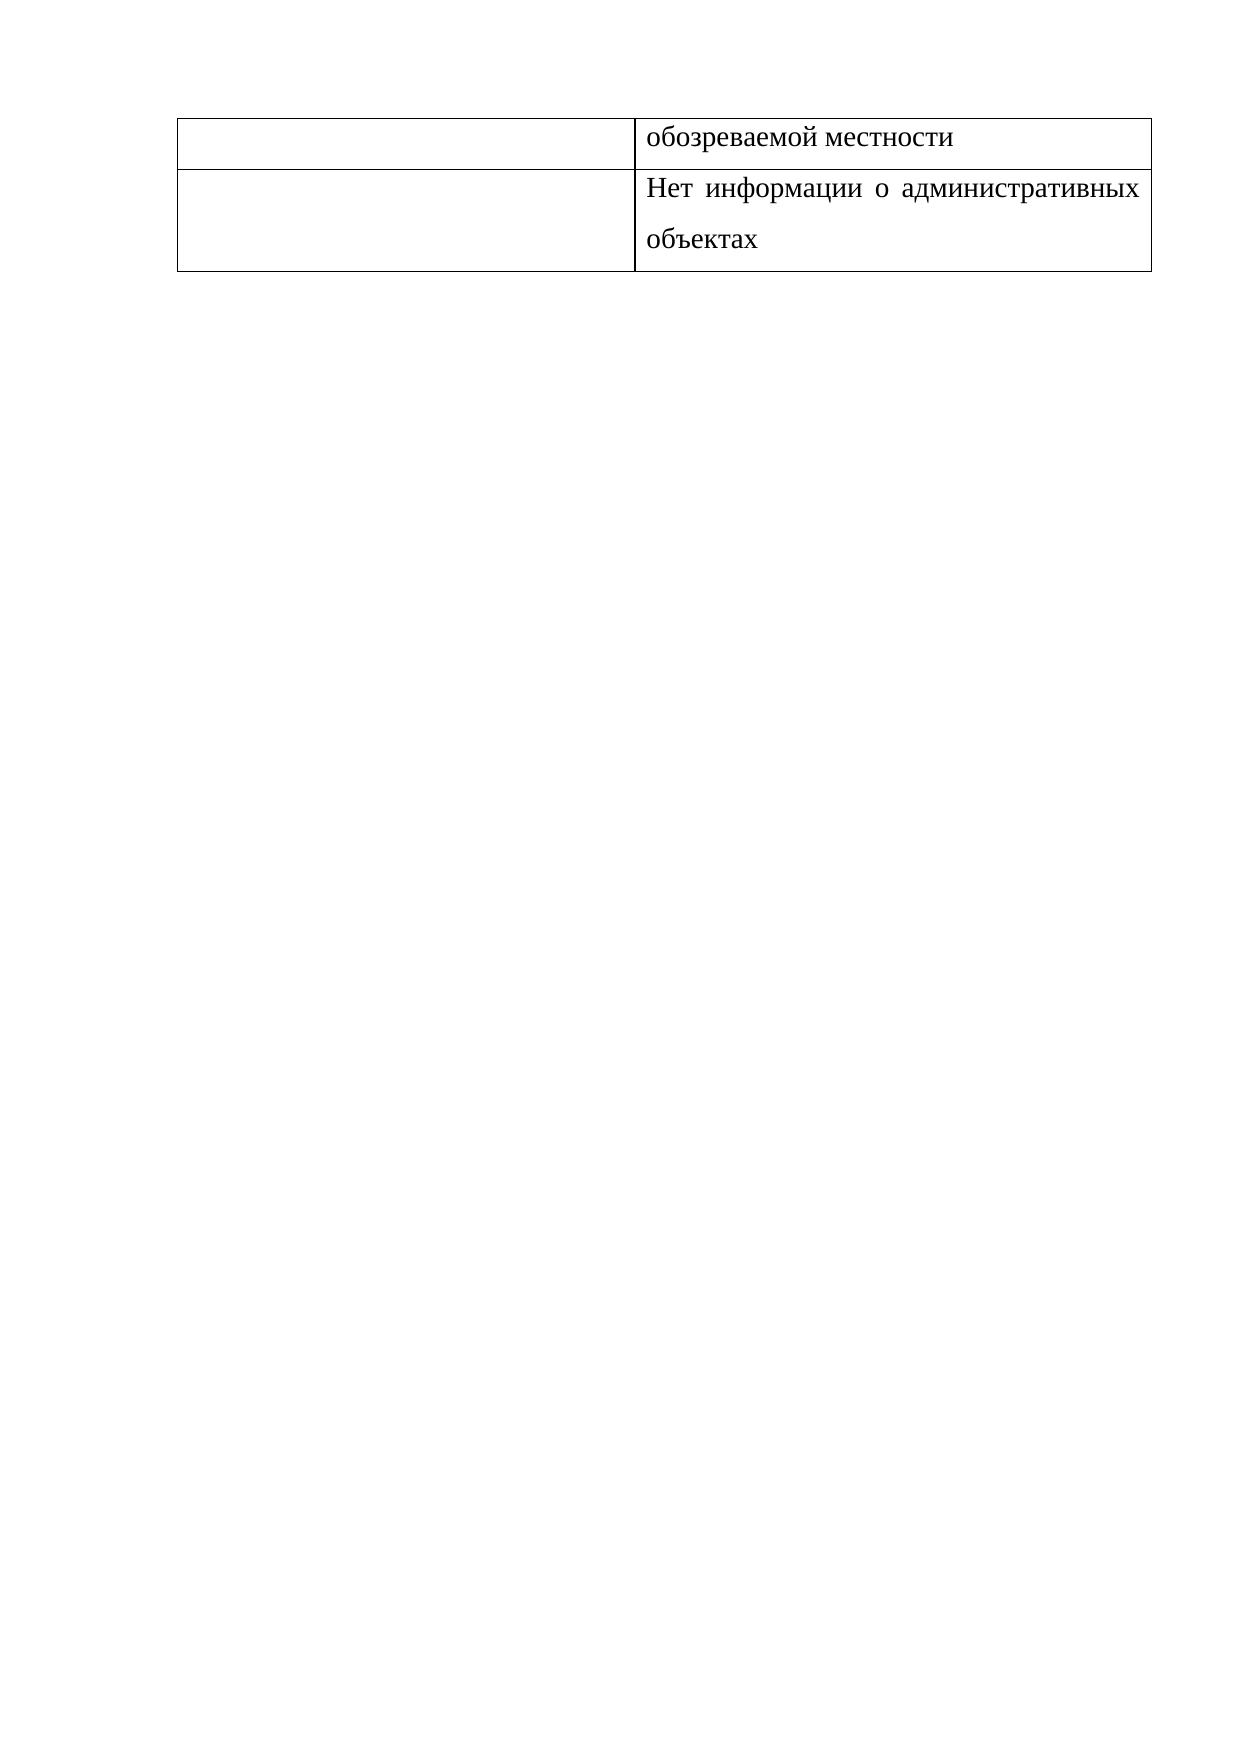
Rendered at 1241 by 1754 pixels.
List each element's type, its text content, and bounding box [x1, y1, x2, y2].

table_cell [178, 170, 634, 271]
table_cell Нет информации о административных объектах [636, 170, 1151, 271]
table_cell [178, 119, 634, 169]
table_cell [636, 119, 1151, 169]
